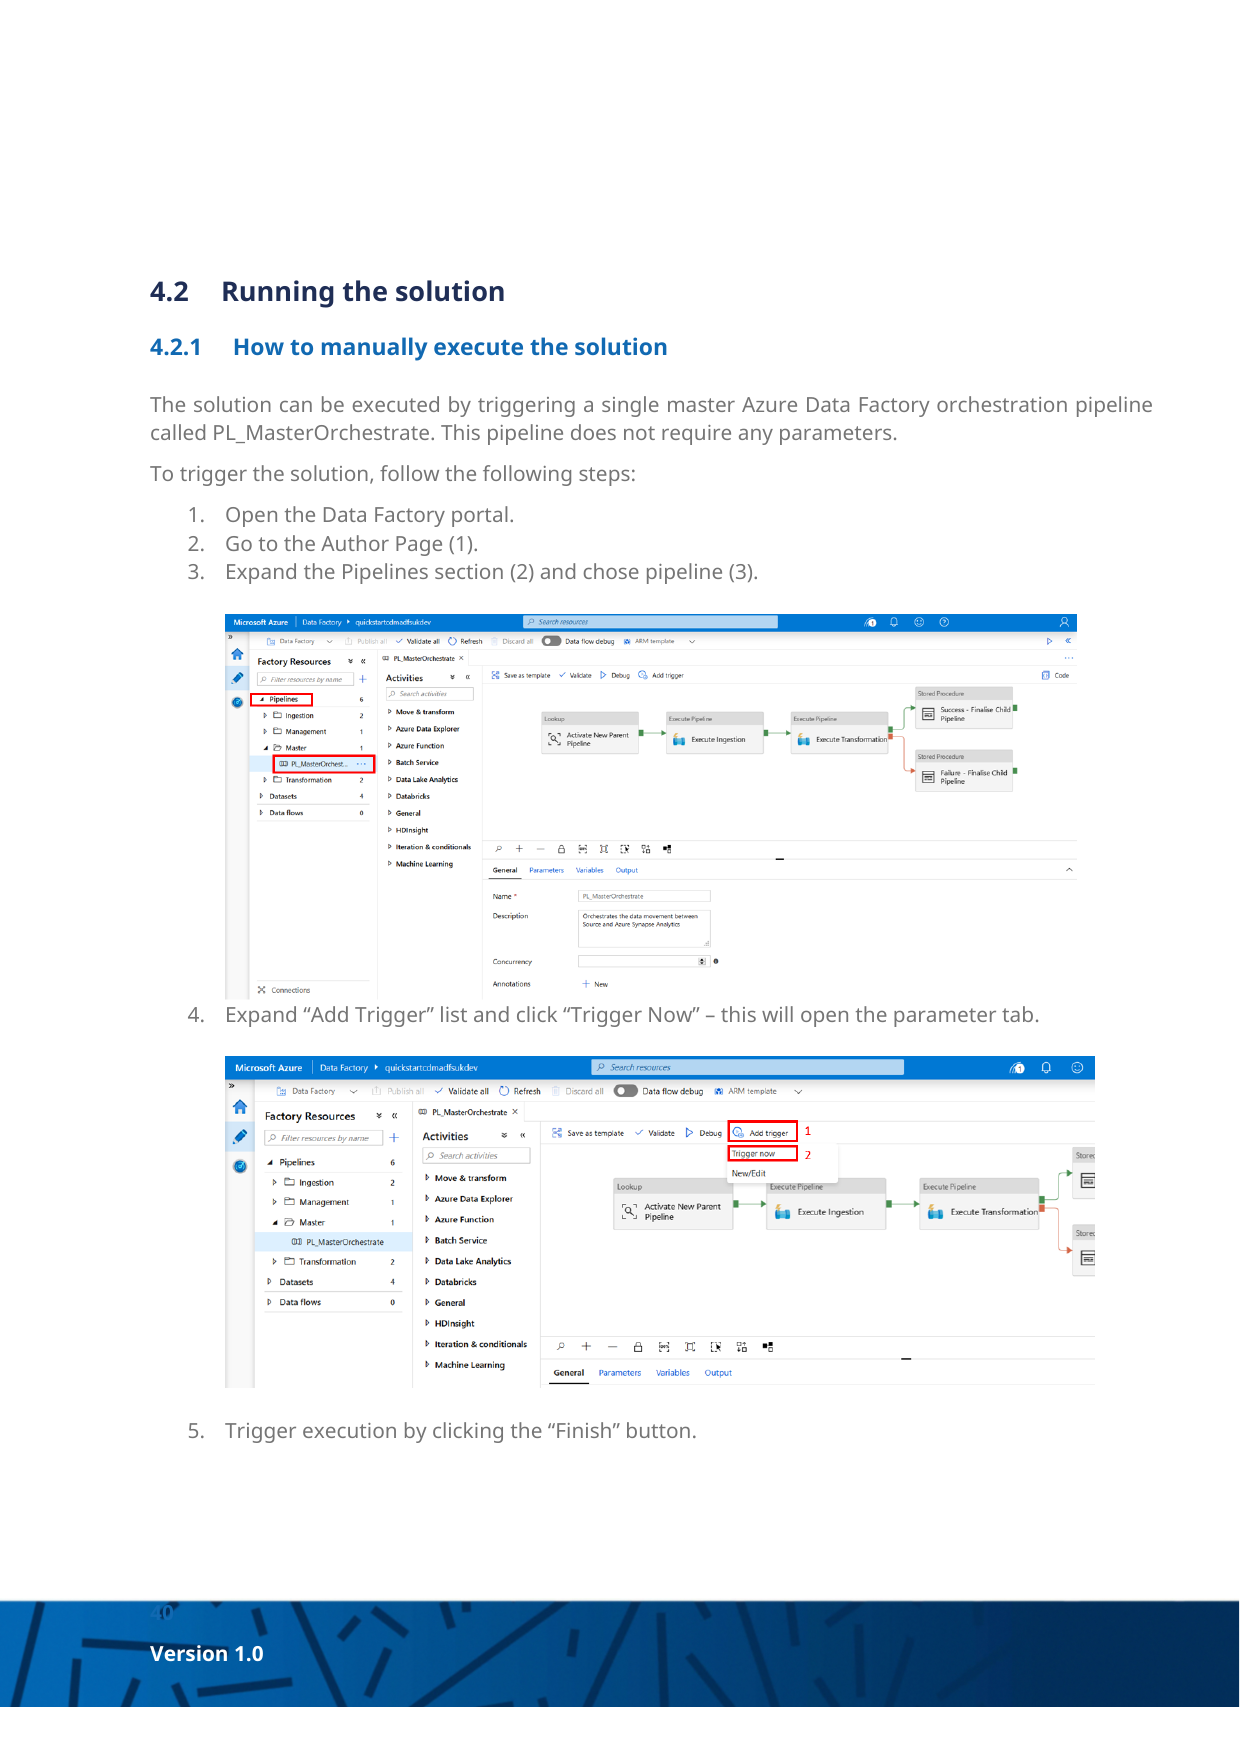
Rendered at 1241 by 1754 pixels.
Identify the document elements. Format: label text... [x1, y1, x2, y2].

subtitle Running the solution [150, 273, 1155, 310]
list Expand “Add Trigger” list and click “Trigger Now” – this will open the parameter tab. [187, 1000, 1155, 1028]
text The solution can be executed by triggering a single master Azure Data Factory orchestration pipeline called PL_MasterOrchestrate. This pipeline does not require any parameters. [150, 390, 1155, 447]
picture [225, 614, 1078, 1000]
picture [0, 1598, 1240, 1707]
subtitle How to manually execute the solution [150, 331, 1155, 362]
list Open the Data Factory portal. [187, 500, 1155, 529]
list Trigger execution by clicking the “Finish” button. [187, 1416, 1155, 1444]
list Go to the Author Page (1). [187, 529, 1155, 557]
text To trigger the solution, follow the following steps: [150, 459, 1155, 488]
picture [225, 1056, 1097, 1388]
list Expand the Pipelines section (2) and chose pipeline (3). [187, 557, 1155, 586]
